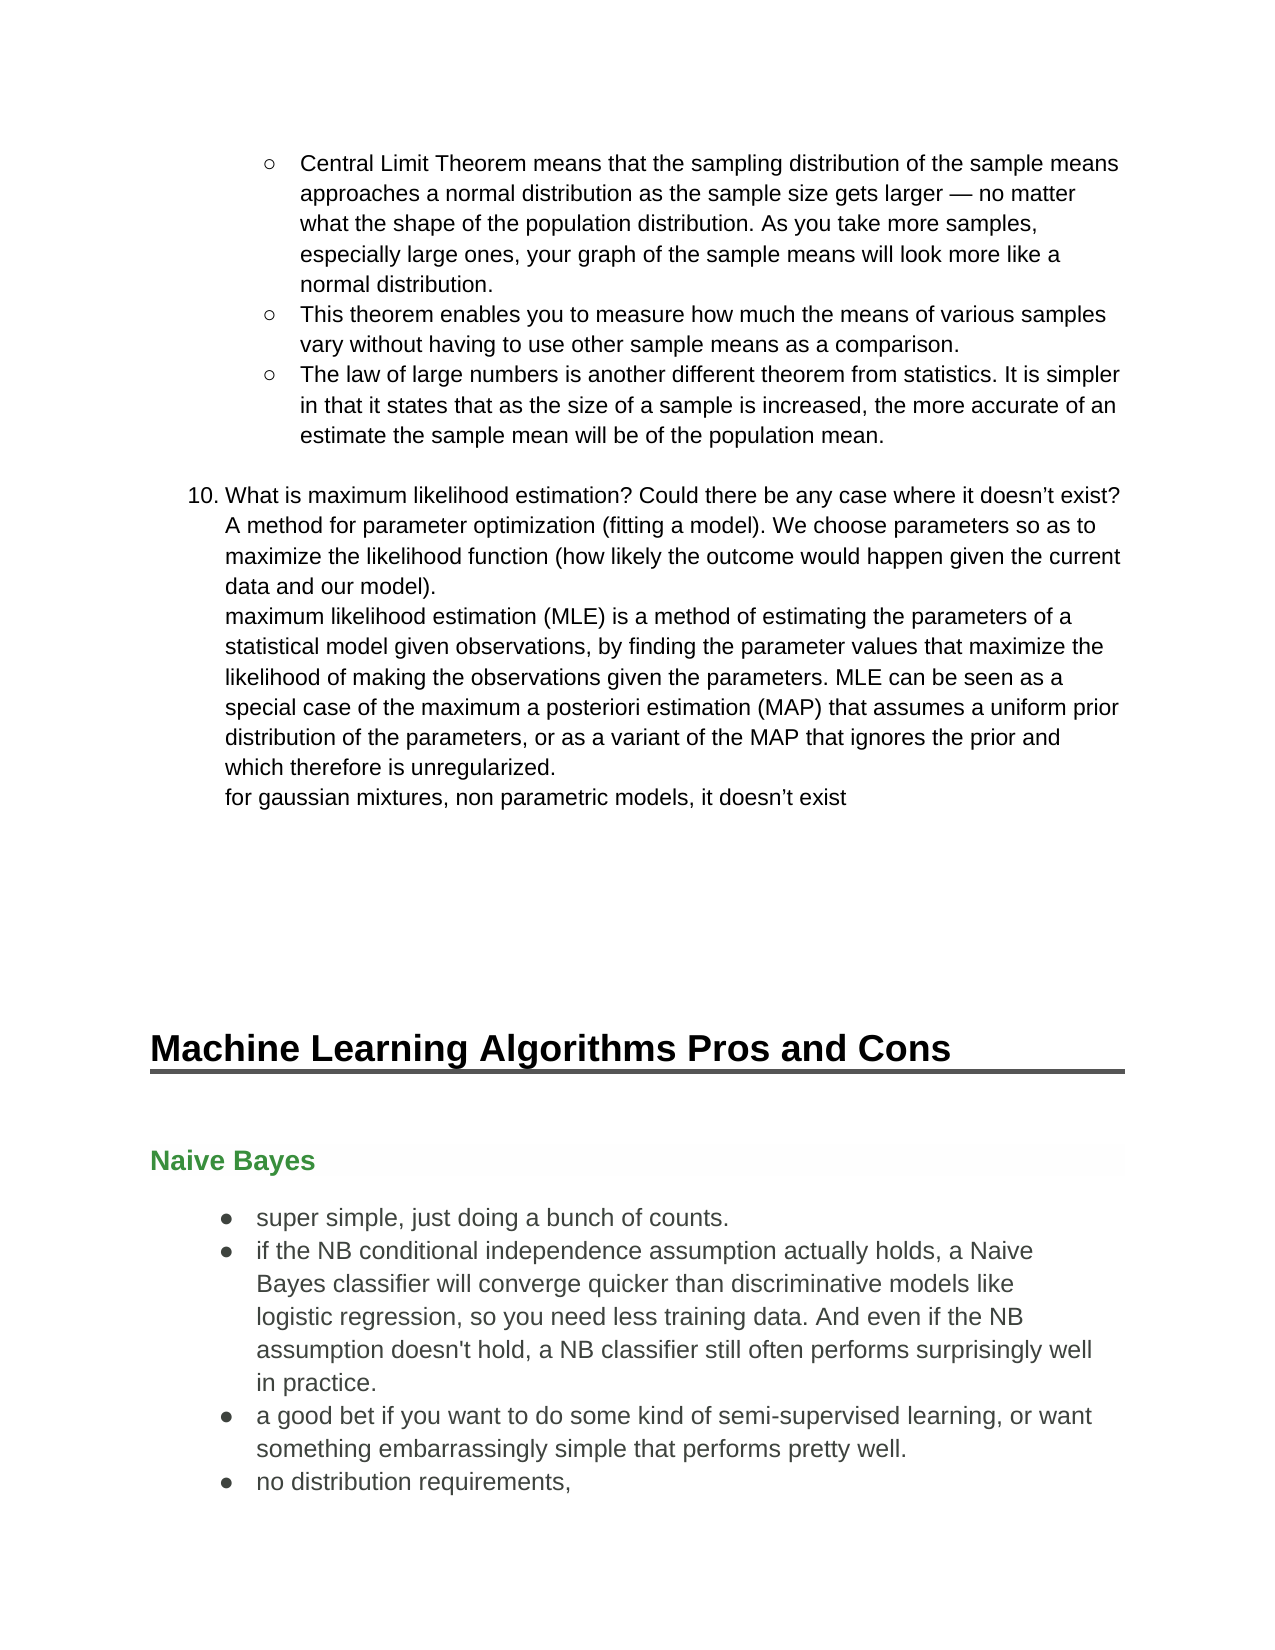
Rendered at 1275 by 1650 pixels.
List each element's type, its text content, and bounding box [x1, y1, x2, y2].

subtitle Naive Bayes [150, 1144, 1125, 1176]
list Central Limit Theorem means that the sampling distribution of the sample means approaches a normal distribution as the sample size gets larger — no matter what the shape of the population distribution. As you take more samples, especially large ones, your graph of the sample means will look more like a normal distribution. [262, 150, 1125, 297]
list super simple, just doing a bunch of counts. [219, 1203, 1094, 1231]
list What is maximum likelihood estimation? Could there be any case where it doesn’t exist? A method for parameter optimization (fitting a model). We choose parameters so as to maximize the likelihood function (how likely the outcome would happen given the current data and our model). maximum likelihood estimation (MLE) is a method of estimating the parameters of a statistical model given observations, by finding the parameter values that maximize the likelihood of making the observations given the parameters. MLE can be seen as a special case of the maximum a posteriori estimation (MAP) that assumes a uniform prior distribution of the parameters, or as a variant of the MAP that ignores the prior and which therefore is unregularized. for gaussian mixtures, non parametric models, it doesn’t exist [187, 482, 1125, 811]
list if the NB conditional independence assumption actually holds, a Naive Bayes classifier will converge quicker than discriminative models like logistic regression, so you need less training data. And even if the NB assumption doesn't hold, a NB classifier still often performs surprisingly well in practice. [219, 1236, 1094, 1397]
subtitle Machine Learning Algorithms Pros and Cons [150, 1026, 1125, 1069]
list The law of large numbers is another different theorem from statistics. It is simpler in that it states that as the size of a sample is increased, the more accurate of an estimate the sample mean will be of the population mean. [262, 361, 1125, 448]
list a good bet if you want to do some kind of semi-supervised learning, or want something embarrassingly simple that performs pretty well. [219, 1401, 1094, 1463]
list no distribution requirements, [219, 1467, 1094, 1496]
list This theorem enables you to measure how much the means of various samples vary without having to use other sample means as a comparison. [262, 301, 1125, 358]
